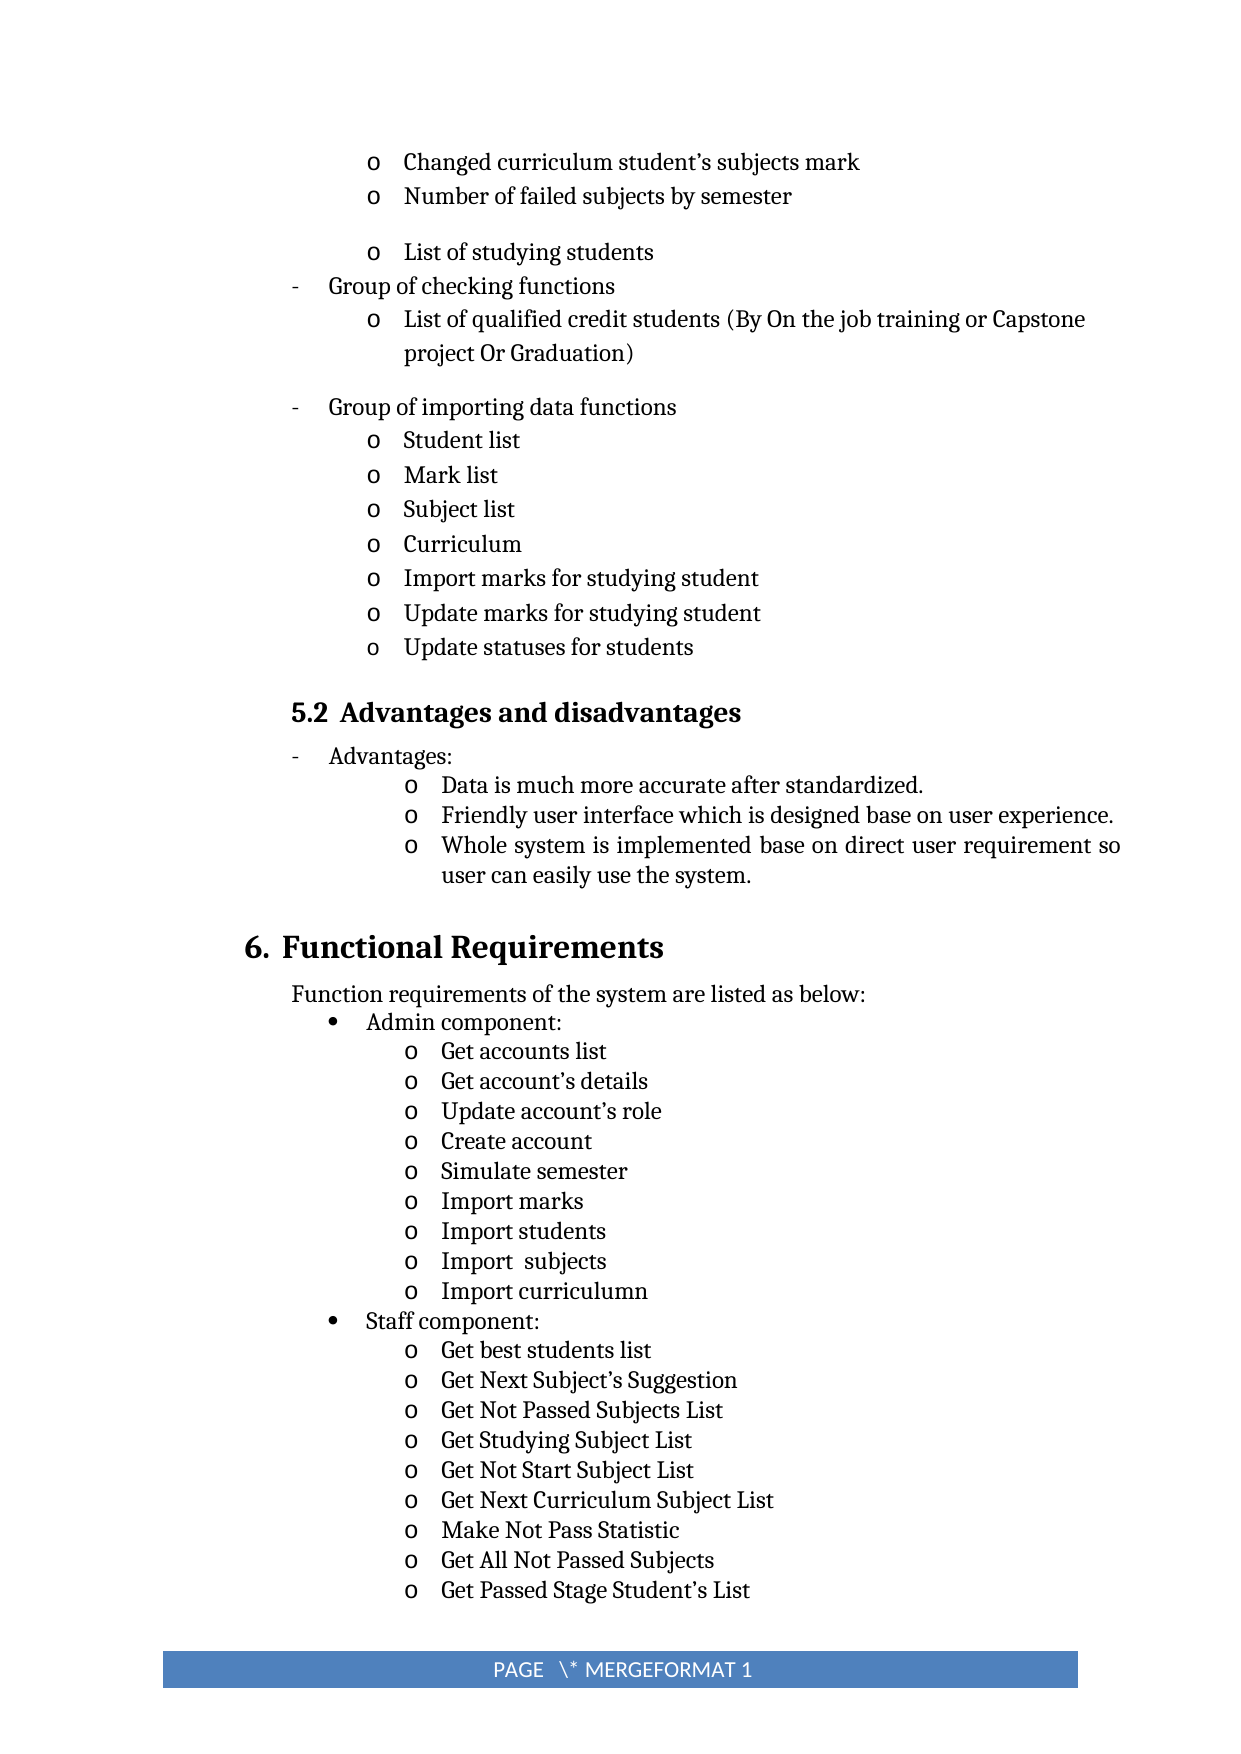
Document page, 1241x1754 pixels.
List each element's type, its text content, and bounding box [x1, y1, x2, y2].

list Group of importing data functions [291, 393, 1122, 422]
list Get accounts list [404, 1037, 1122, 1067]
list Friendly user interface which is designed base on user experience. [404, 801, 1122, 831]
list List of qualified credit students (By On the job training or Capstone project Or Graduation) [366, 305, 1122, 368]
list Update marks for studying student [366, 598, 1122, 628]
list Update statuses for students [366, 633, 1122, 662]
list Simulate semester [404, 1157, 1122, 1187]
list Group of checking functions [291, 272, 1122, 301]
list Whole system is implemented base on direct user requirement so user can easily use the system. [404, 831, 1122, 889]
list Staff component: [329, 1307, 1122, 1336]
list Get Passed Stage Student’s List [404, 1576, 1122, 1606]
text Function requirements of the system are listed as below: [291, 979, 1122, 1008]
subtitle Advantages and disadvantages [291, 696, 1122, 729]
list Get best students list [404, 1336, 1122, 1366]
list Advantages: [291, 742, 1122, 771]
list Import students [404, 1217, 1122, 1247]
list Import curriculumn [404, 1277, 1122, 1307]
list Admin component: [329, 1008, 1122, 1037]
list List of studying students [366, 237, 1122, 267]
list Changed curriculum student’s subjects mark [366, 148, 1122, 178]
list Update account’s role [404, 1097, 1122, 1127]
list Number of failed subjects by semester [366, 182, 1122, 212]
list Data is much more accurate after standardized. [404, 771, 1122, 801]
list Get Studying Subject List [404, 1426, 1122, 1456]
list Get Not Passed Subjects List [404, 1396, 1122, 1426]
list Make Not Pass Statistic [404, 1516, 1122, 1546]
list Mark list [366, 461, 1122, 491]
list Student list [366, 426, 1122, 456]
list Import subjects [404, 1247, 1122, 1277]
list Curriculum [366, 529, 1122, 559]
list Get All Not Passed Subjects [404, 1546, 1122, 1576]
list Import marks for studying student [366, 564, 1122, 594]
list Get account’s details [404, 1067, 1122, 1097]
list Get Next Subject’s Suggestion [404, 1366, 1122, 1396]
list Subject list [366, 495, 1122, 525]
list Create account [404, 1127, 1122, 1157]
subtitle Functional Requirements [244, 929, 1122, 967]
list Import marks [404, 1187, 1122, 1217]
list Get Next Curriculum Subject List [404, 1486, 1122, 1516]
list Get Not Start Subject List [404, 1456, 1122, 1486]
